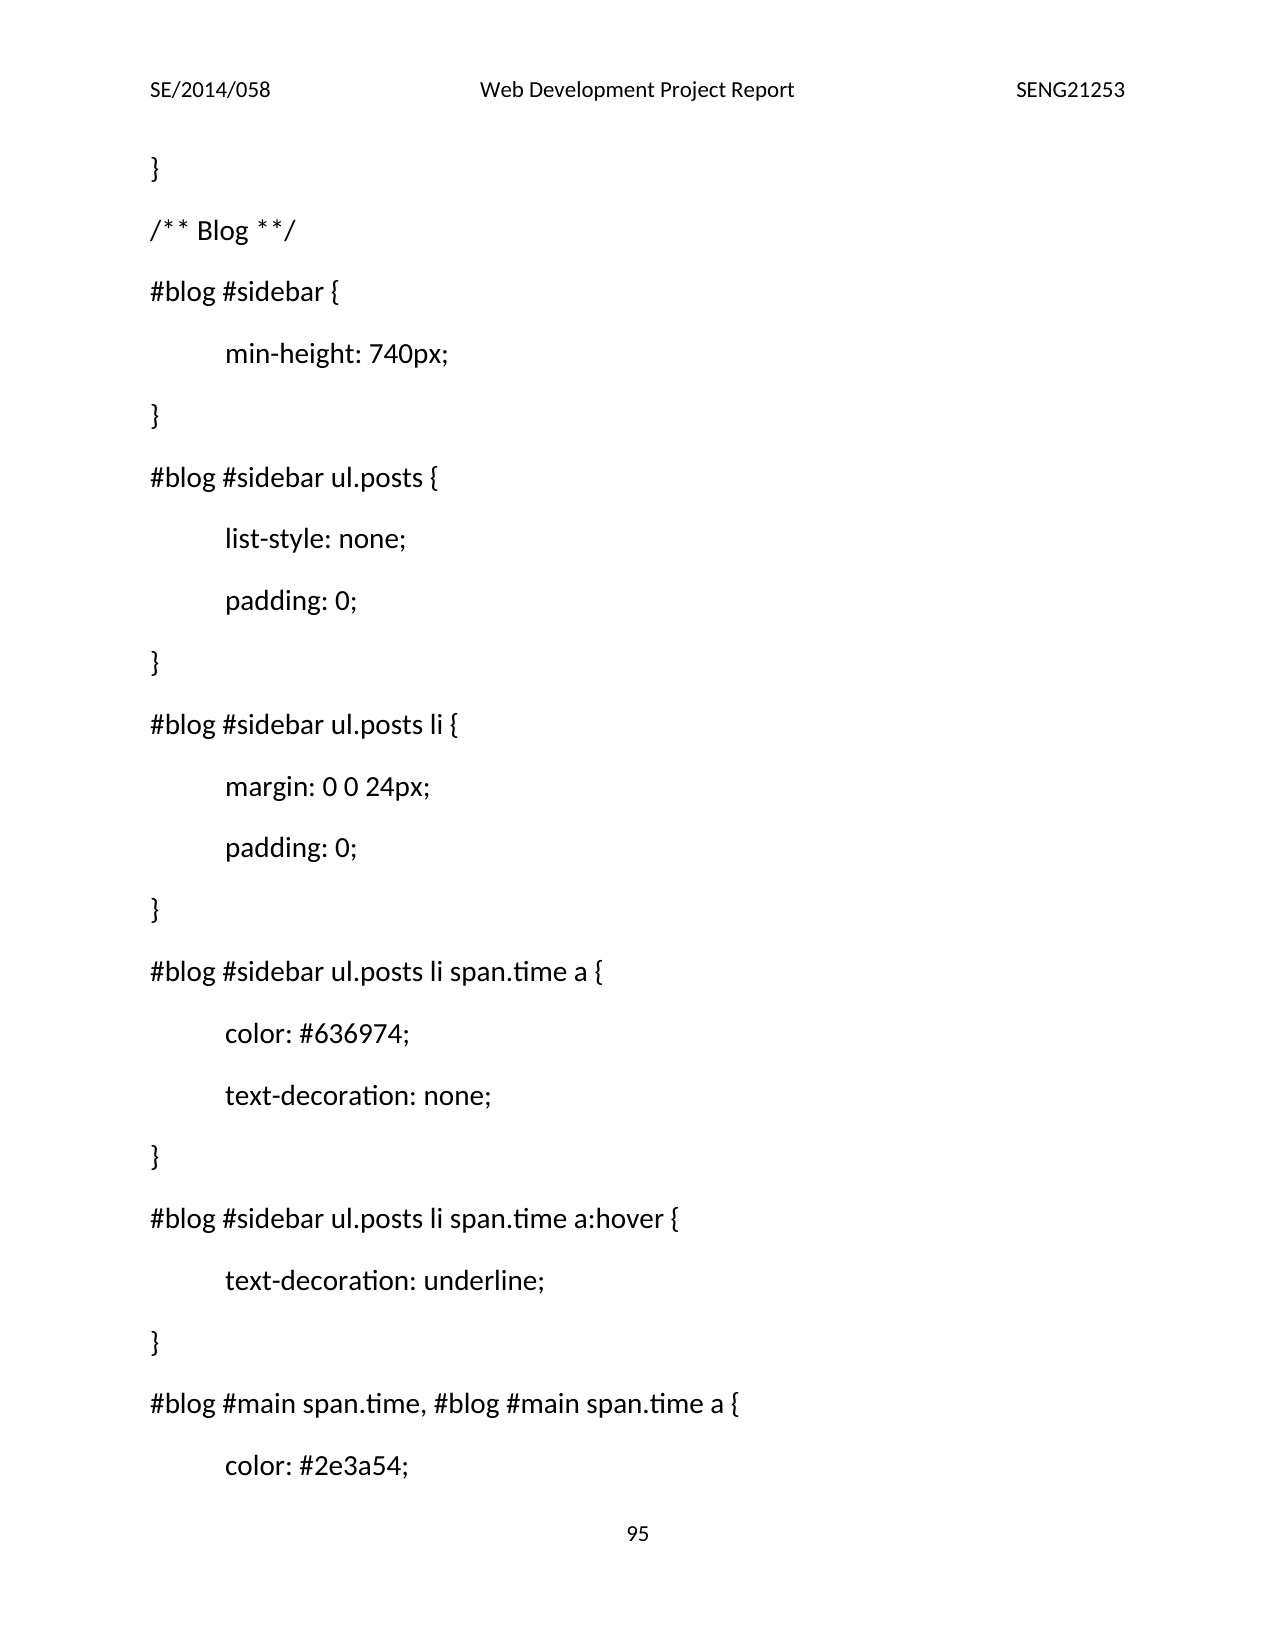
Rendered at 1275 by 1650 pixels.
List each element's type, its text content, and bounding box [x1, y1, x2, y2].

text } [150, 891, 1125, 927]
text padding: 0; [150, 582, 1125, 618]
text #blog #sidebar ul.posts { [150, 459, 1125, 494]
text } [150, 150, 1125, 186]
text color: #2e3a54; [150, 1447, 1125, 1483]
text #blog #sidebar ul.posts li span.time a { [150, 953, 1125, 989]
text /** Blog **/ [150, 212, 1125, 247]
text #blog #sidebar { [150, 273, 1125, 309]
text padding: 0; [150, 829, 1125, 865]
text } [150, 1324, 1125, 1359]
text list-style: none; [150, 521, 1125, 556]
text margin: 0 0 24px; [150, 768, 1125, 803]
text #blog #sidebar ul.posts li { [150, 706, 1125, 742]
text min-height: 740px; [150, 335, 1125, 371]
text } [150, 1138, 1125, 1174]
text color: #636974; [150, 1015, 1125, 1050]
text } [150, 644, 1125, 680]
text text-decoration: none; [150, 1077, 1125, 1112]
text } [150, 397, 1125, 433]
text #blog #sidebar ul.posts li span.time a:hover { [150, 1200, 1125, 1236]
text #blog #main span.time, #blog #main span.time a { [150, 1385, 1125, 1421]
text text-decoration: underline; [150, 1262, 1125, 1297]
